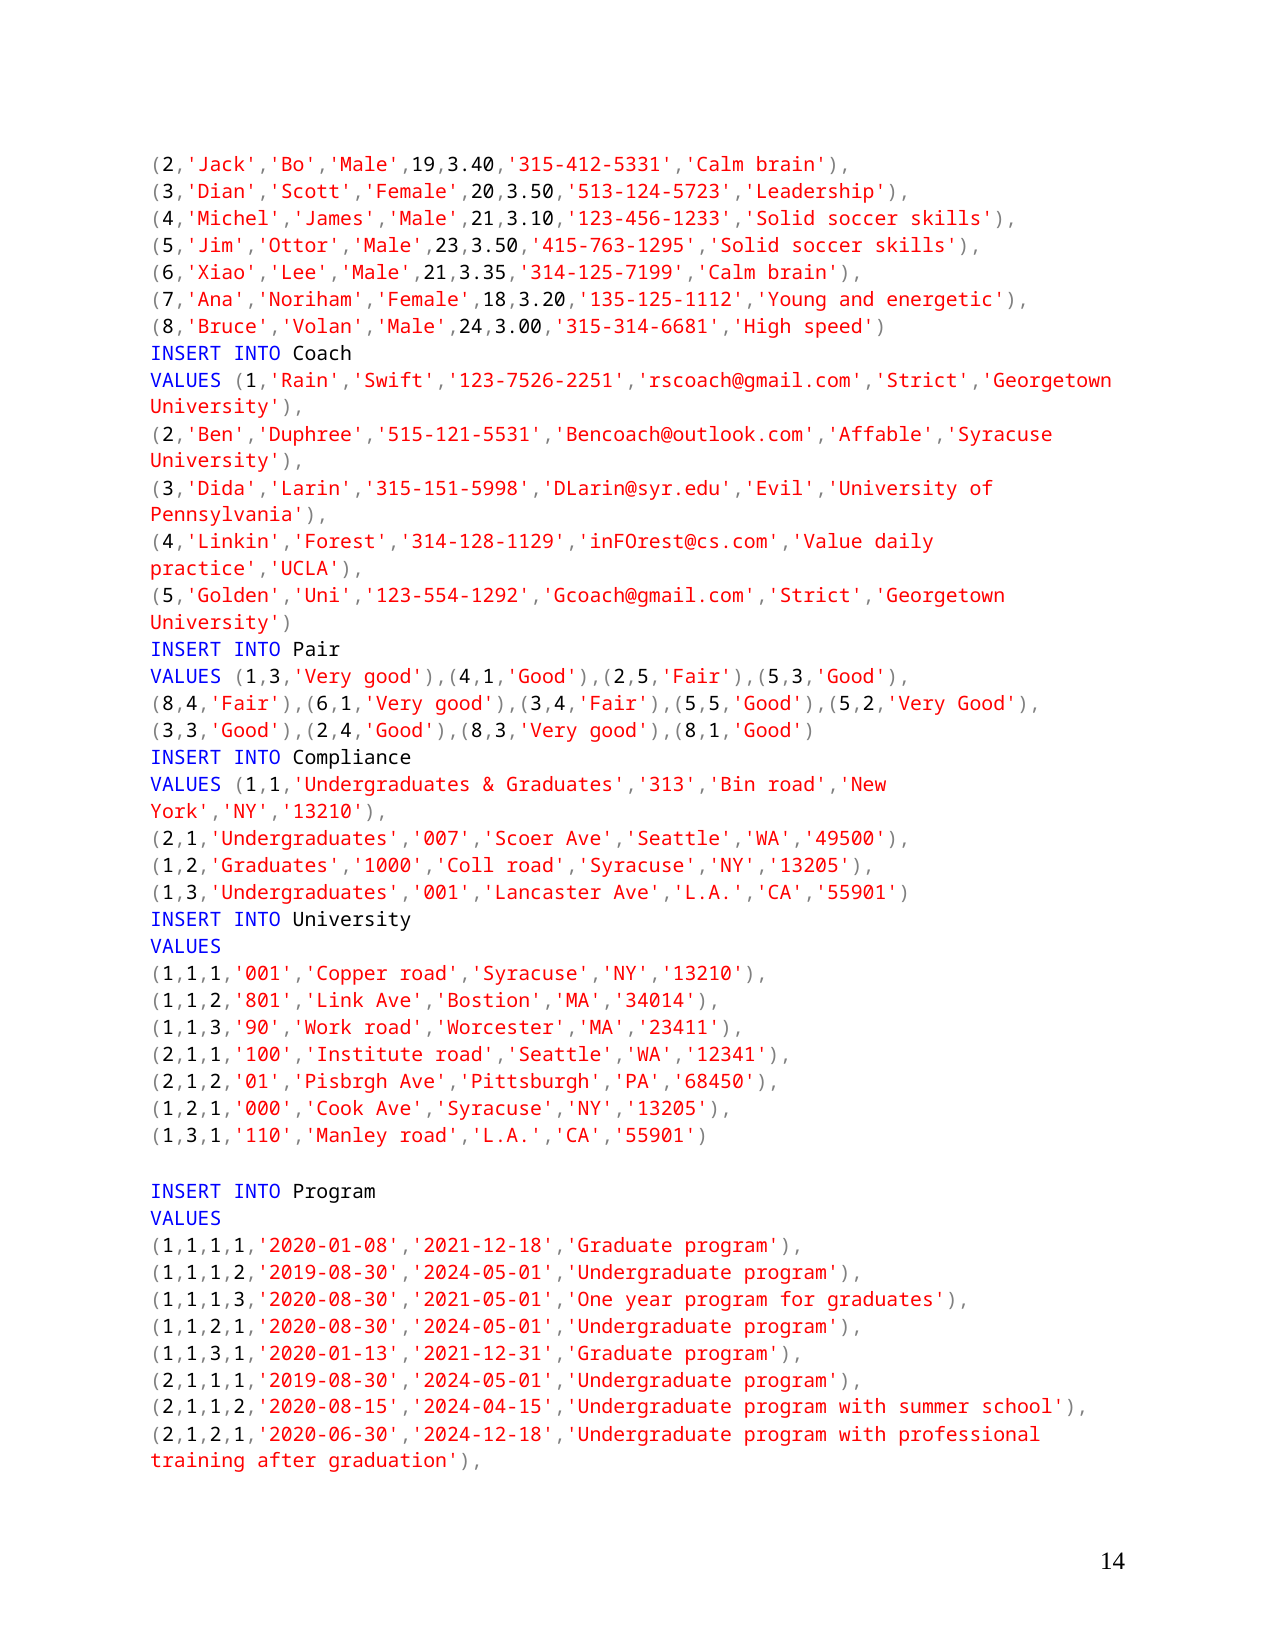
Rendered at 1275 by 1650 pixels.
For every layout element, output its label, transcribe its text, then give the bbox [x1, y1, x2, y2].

text (2,1,1,1,'2019-08-30','2024-05-01','Undergraduate program'), [150, 1366, 1125, 1393]
text VALUES [150, 1204, 1125, 1231]
text (2,1,1,2,'2020-08-15','2024-04-15','Undergraduate program with summer school'), [150, 1393, 1125, 1420]
text (1,1,2,'801','Link Ave','Bostion','MA','34014'), [150, 986, 1125, 1013]
text (3,3,'Good'),(2,4,'Good'),(8,3,'Very good'),(8,1,'Good') [150, 717, 1125, 743]
text INSERT INTO Coach [150, 339, 1125, 366]
text (1,3,'Undergraduates','001','Lancaster Ave','L.A.','CA','55901') [150, 878, 1125, 905]
text (3,'Dian','Scott','Female',20,3.50,'513-124-5723','Leadership'), [150, 177, 1125, 204]
text (5,'Jim','Ottor','Male',23,3.50,'415-763-1295','Solid soccer skills'), [150, 231, 1125, 258]
text (8,'Bruce','Volan','Male',24,3.00,'315-314-6681','High speed') [150, 312, 1125, 339]
text (1,1,1,3,'2020-08-30','2021-05-01','One year program for graduates'), [150, 1285, 1125, 1312]
text (5,'Golden','Uni','123-554-1292','Gcoach@gmail.com','Strict','Georgetown University') [150, 582, 1125, 636]
text (4,'Michel','James','Male',21,3.10,'123-456-1233','Solid soccer skills'), [150, 204, 1125, 231]
text VALUES (1,'Rain','Swift','123-7526-2251','rscoach@gmail.com','Strict','Georgetown University'), [150, 366, 1125, 420]
text (2,1,2,1,'2020-06-30','2024-12-18','Undergraduate program with professional training after graduation'), [150, 1420, 1125, 1474]
text VALUES (1,1,'Undergraduates & Graduates','313','Bin road','New York','NY','13210'), [150, 771, 1125, 824]
text (6,'Xiao','Lee','Male',21,3.35,'314-125-7199','Calm brain'), [150, 258, 1125, 285]
text (1,1,3,1,'2020-01-13','2021-12-31','Graduate program'), [150, 1339, 1125, 1366]
text (2,'Ben','Duphree','515-121-5531','Bencoach@outlook.com','Affable','Syracuse University'), [150, 420, 1125, 474]
text (8,4,'Fair'),(6,1,'Very good'),(3,4,'Fair'),(5,5,'Good'),(5,2,'Very Good'), [150, 689, 1125, 717]
text (7,'Ana','Noriham','Female',18,3.20,'135-125-1112','Young and energetic'), [150, 285, 1125, 312]
text (1,1,3,'90','Work road','Worcester','MA','23411'), [150, 1013, 1125, 1040]
text (1,1,1,1,'2020-01-08','2021-12-18','Graduate program'), [150, 1231, 1125, 1258]
text INSERT INTO Program [150, 1177, 1125, 1204]
text (3,'Dida','Larin','315-151-5998','DLarin@syr.edu','Evil','University of Pennsylvania'), [150, 474, 1125, 528]
text INSERT INTO University [150, 905, 1125, 932]
text (1,1,2,1,'2020-08-30','2024-05-01','Undergraduate program'), [150, 1312, 1125, 1339]
text (2,1,2,'01','Pisbrgh Ave','Pittsburgh','PA','68450'), [150, 1067, 1125, 1094]
text (1,2,'Graduates','1000','Coll road','Syracuse','NY','13205'), [150, 851, 1125, 878]
text INSERT INTO Compliance [150, 743, 1125, 771]
text VALUES [150, 932, 1125, 959]
text (2,1,'Undergraduates','007','Scoer Ave','Seattle','WA','49500'), [150, 824, 1125, 851]
text (2,'Jack','Bo','Male',19,3.40,'315-412-5331','Calm brain'), [150, 150, 1125, 177]
text (2,1,1,'100','Institute road','Seattle','WA','12341'), [150, 1040, 1125, 1067]
text (1,1,1,2,'2019-08-30','2024-05-01','Undergraduate program'), [150, 1258, 1125, 1285]
text (1,3,1,'110','Manley road','L.A.','CA','55901') [150, 1121, 1125, 1148]
text INSERT INTO Pair [150, 636, 1125, 663]
text VALUES (1,3,'Very good'),(4,1,'Good'),(2,5,'Fair'),(5,3,'Good'), [150, 663, 1125, 689]
text (1,1,1,'001','Copper road','Syracuse','NY','13210'), [150, 959, 1125, 986]
text (1,2,1,'000','Cook Ave','Syracuse','NY','13205'), [150, 1094, 1125, 1121]
text (4,'Linkin','Forest','314-128-1129','inFOrest@cs.com','Value daily practice','UCLA'), [150, 528, 1125, 582]
